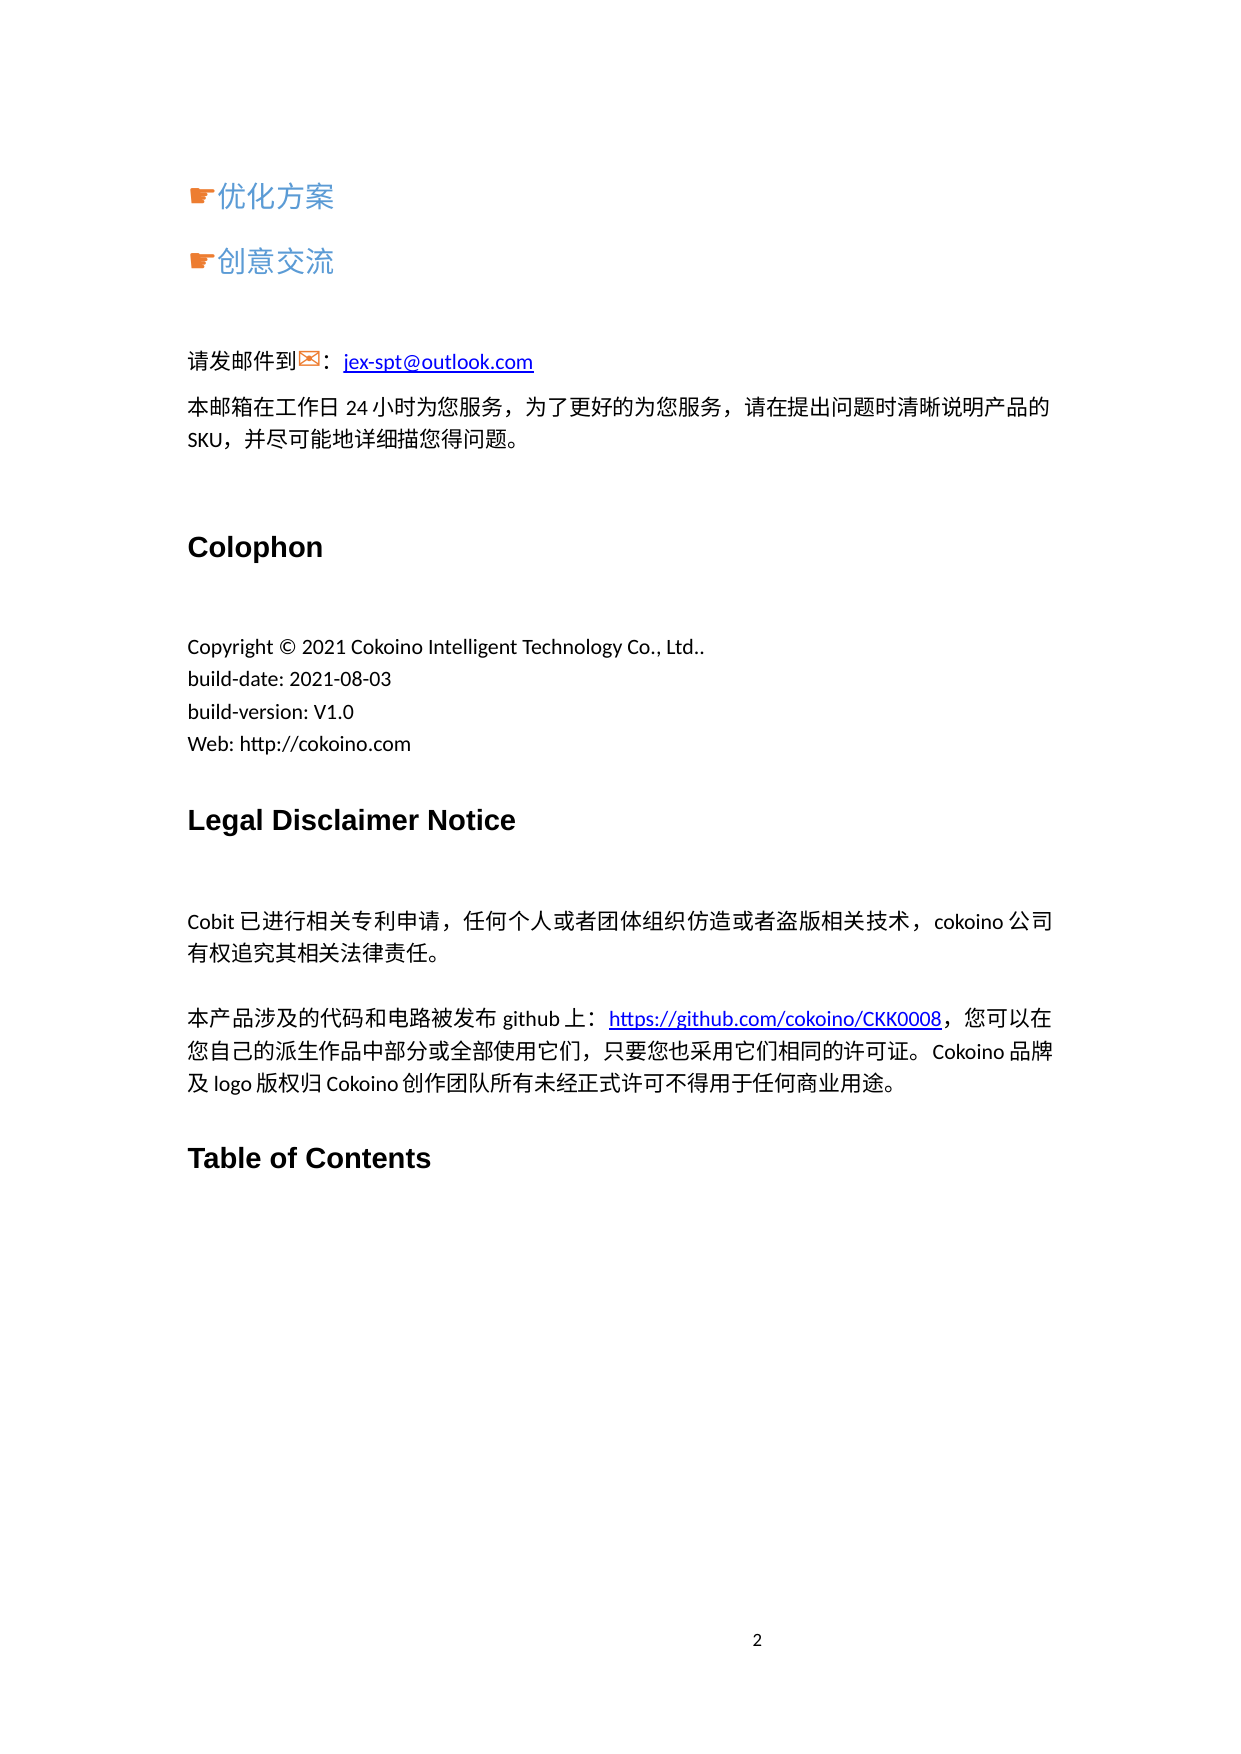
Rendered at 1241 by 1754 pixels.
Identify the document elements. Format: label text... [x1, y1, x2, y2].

text Cobit已进行相关专利申请，任何个人或者团体组织仿造或者盗版相关技术，cokoino公司有权追究其相关法律责任。 [187, 903, 1053, 968]
text ☛创意交流 [187, 227, 1053, 292]
text build-version: V1.0 [187, 695, 1053, 728]
text Web: http://cokoino.com [187, 728, 1053, 760]
text 本邮箱在工作日24小时为您服务，为了更好的为您服务，请在提出问题时清晰说明产品的SKU，并尽可能地详细描您得问题。 [187, 389, 1053, 454]
subtitle Colophon [187, 514, 1053, 579]
subtitle Legal Disclaimer Notice [187, 787, 1053, 852]
text 请发邮件到✉：jex-spt@outlook.com [187, 324, 1053, 389]
text build-date: 2021-08-03 [187, 663, 1053, 695]
subtitle Table of Contents [187, 1126, 1053, 1191]
text 本产品涉及的代码和电路被发布github上：https://github.com/cokoino/CKK0008，您可以在您自己的派生作品中部分或全部使用它们，只要您也采用它们相同的许可证。Cokoino品牌及logo版权归Cokoino创作团队所有未经正式许可不得用于任何商业用途。 [187, 1001, 1053, 1098]
text ☛优化方案 [187, 162, 1053, 227]
text Copyright © 2021 Cokoino Intelligent Technology Co., Ltd.. [187, 630, 1053, 663]
